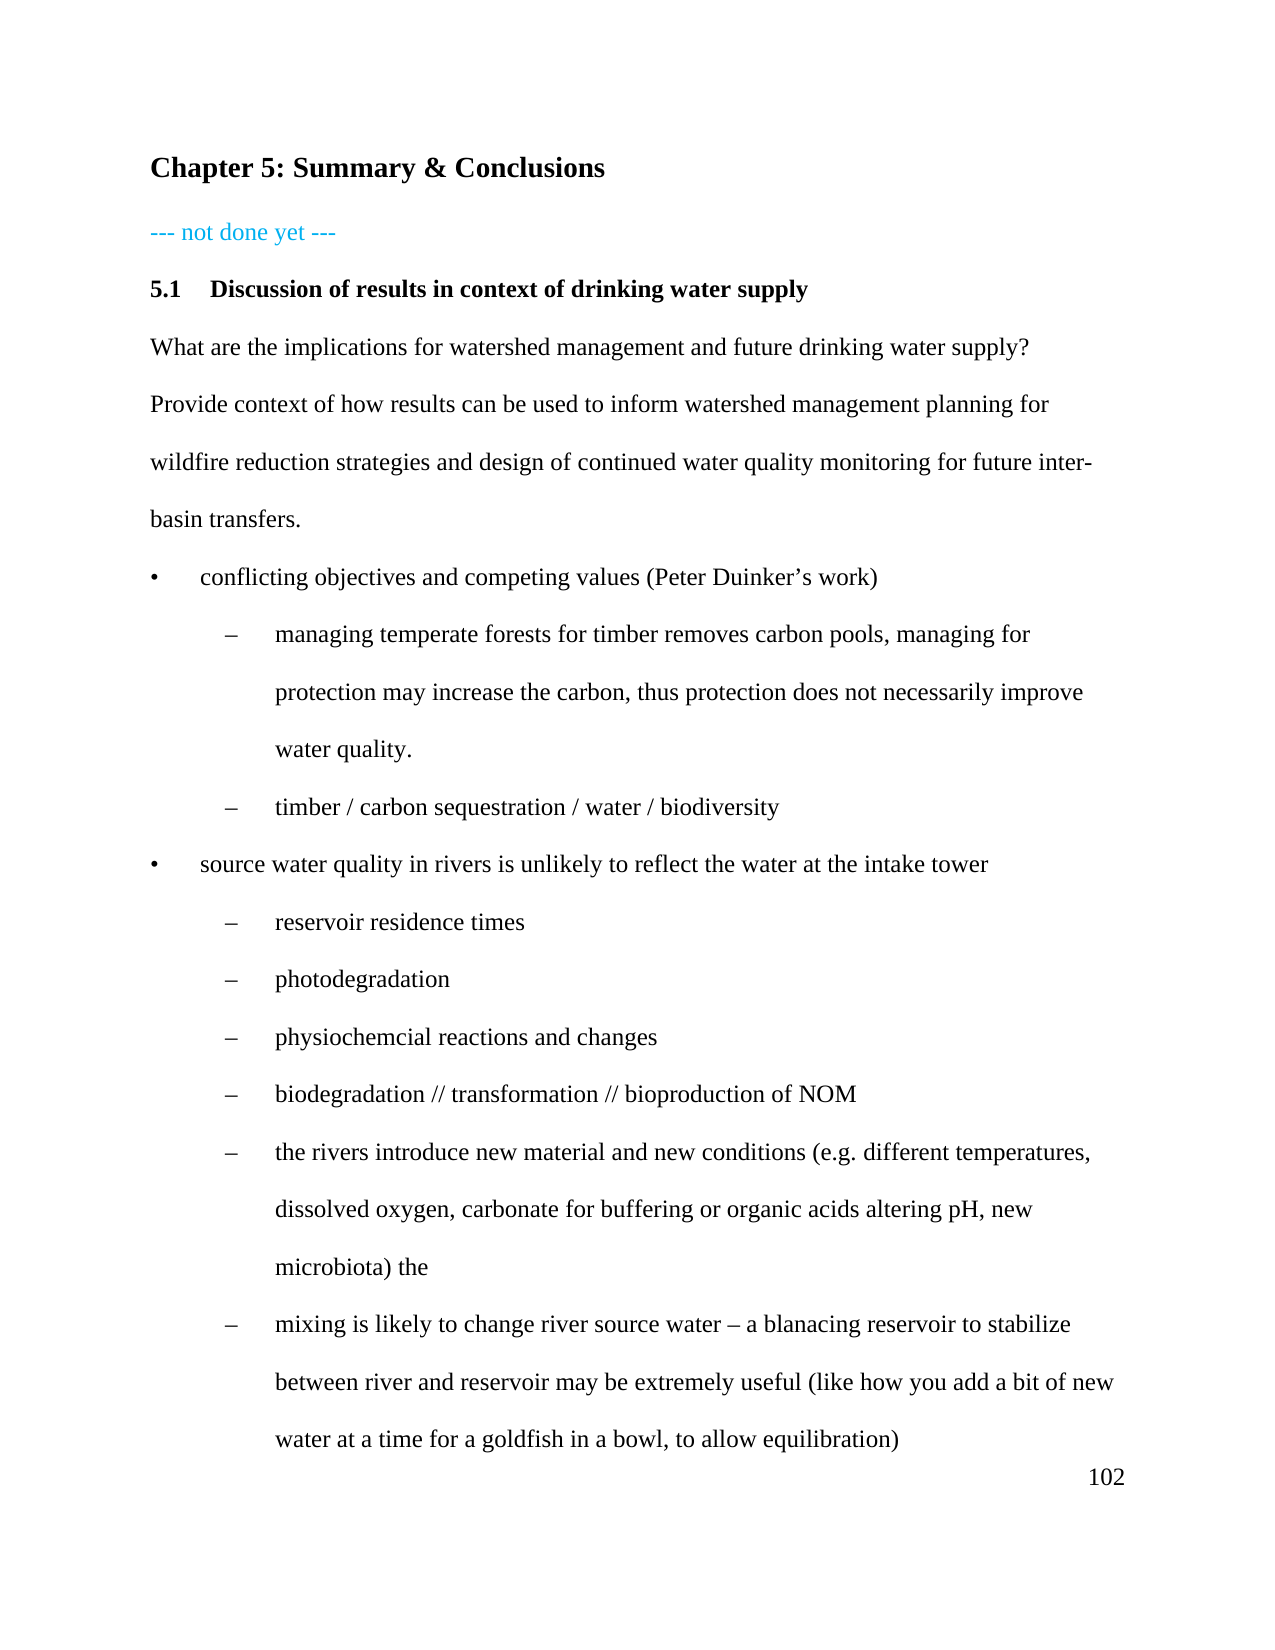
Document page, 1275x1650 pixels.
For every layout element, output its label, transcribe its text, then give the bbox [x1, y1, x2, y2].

subtitle Summary & Conclusions [150, 150, 1125, 183]
list biodegradation // transformation // bioproduction of NOM [225, 1079, 1125, 1108]
list photodegradation [225, 964, 1125, 993]
list managing temperate forests for timber removes carbon pools, managing for protection may increase the carbon, thus protection does not necessarily improve water quality. [225, 619, 1125, 763]
list physiochemcial reactions and changes [225, 1022, 1125, 1051]
list timber / carbon sequestration / water / biodiversity [225, 792, 1125, 821]
list source water quality in rivers is unlikely to reflect the water at the intake tower [150, 849, 1125, 878]
text What are the implications for watershed management and future drinking water supply? [150, 332, 1125, 361]
subtitle Discussion of results in context of drinking water supply [150, 274, 1125, 303]
text --- not done yet --- [150, 217, 1125, 246]
list mixing is likely to change river source water – a blanacing reservoir to stabilize between river and reservoir may be extremely useful (like how you add a bit of new water at a time for a goldfish in a bowl, to allow equilibration) [225, 1309, 1125, 1453]
text Provide context of how results can be used to inform watershed management planning for wildfire reduction strategies and design of continued water quality monitoring for future inter-basin transfers. [150, 389, 1125, 533]
list reservoir residence times [225, 907, 1125, 936]
list the rivers introduce new material and new conditions (e.g. different temperatures, dissolved oxygen, carbonate for buffering or organic acids altering pH, new microbiota) the [225, 1137, 1125, 1281]
list conflicting objectives and competing values (Peter Duinker’s work) [150, 562, 1125, 591]
